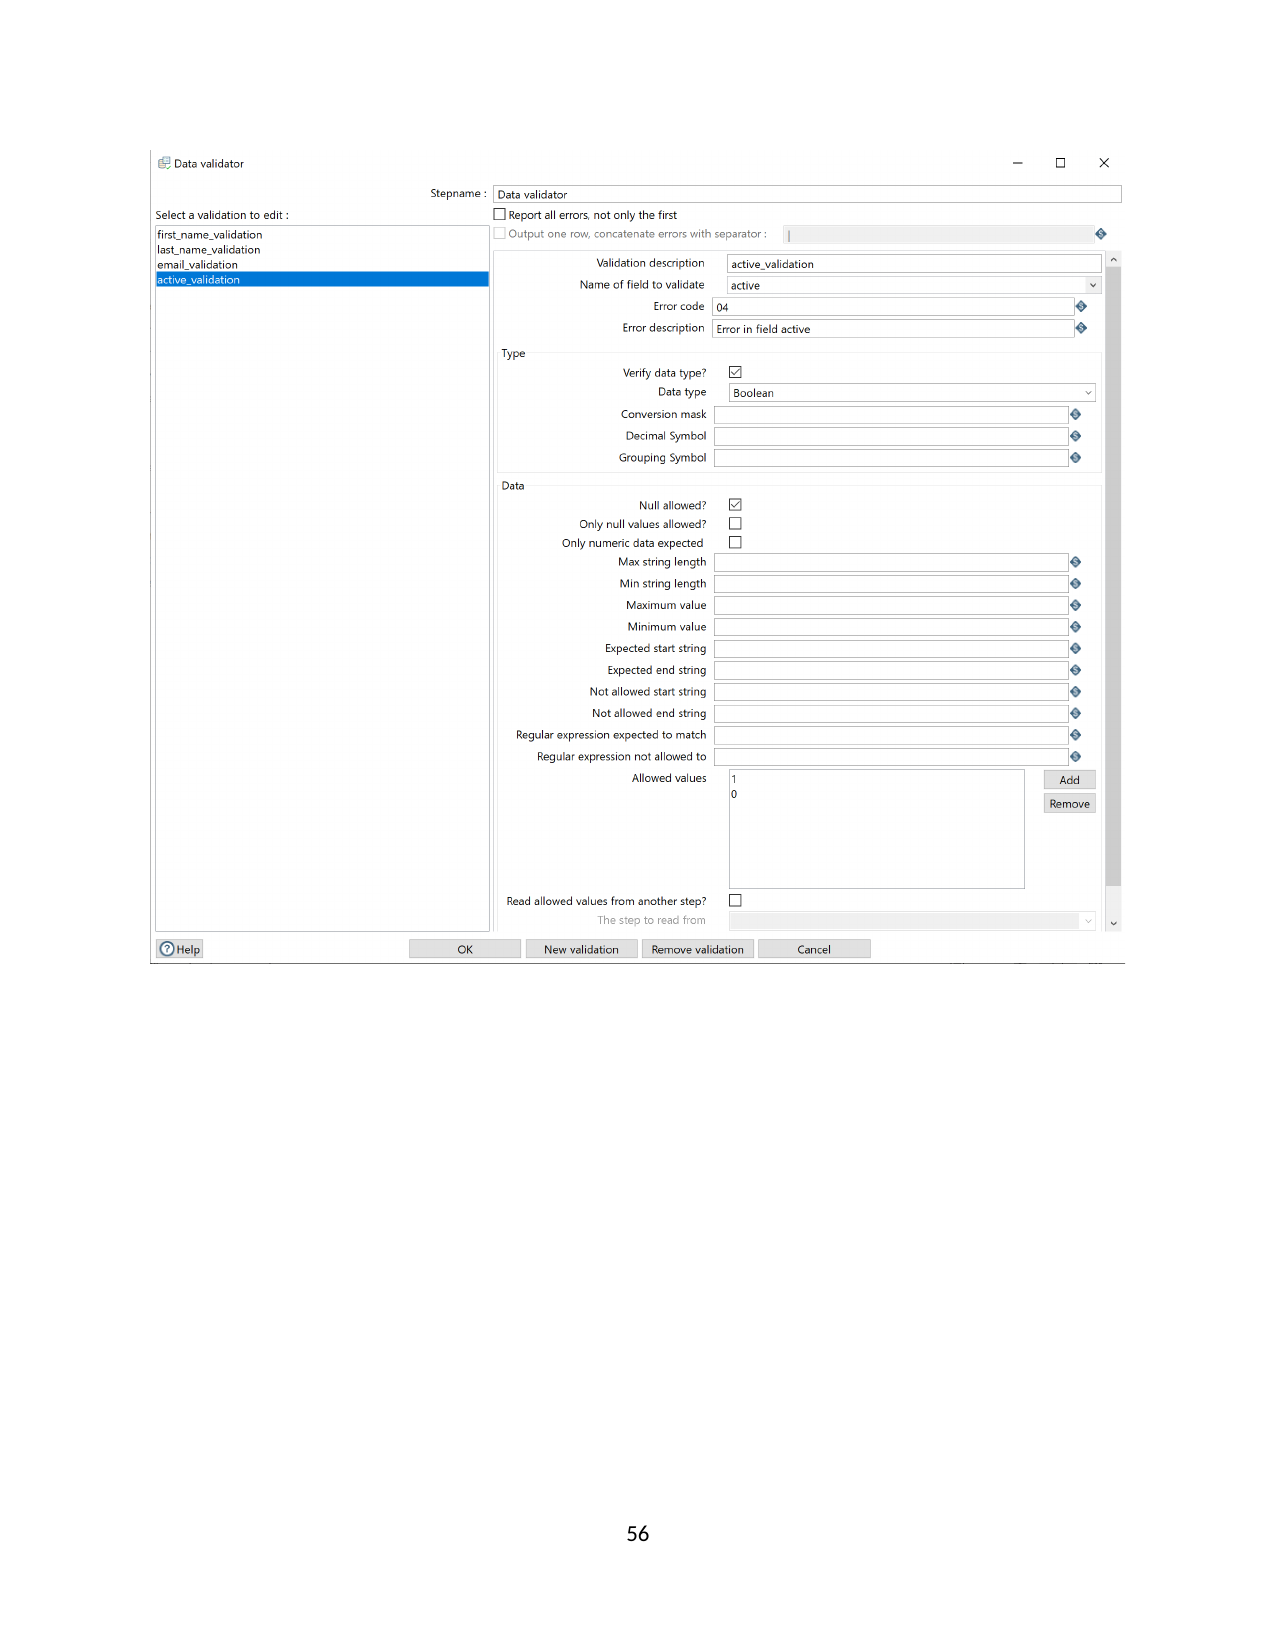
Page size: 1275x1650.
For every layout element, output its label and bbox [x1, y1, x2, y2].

picture [150, 150, 1125, 964]
